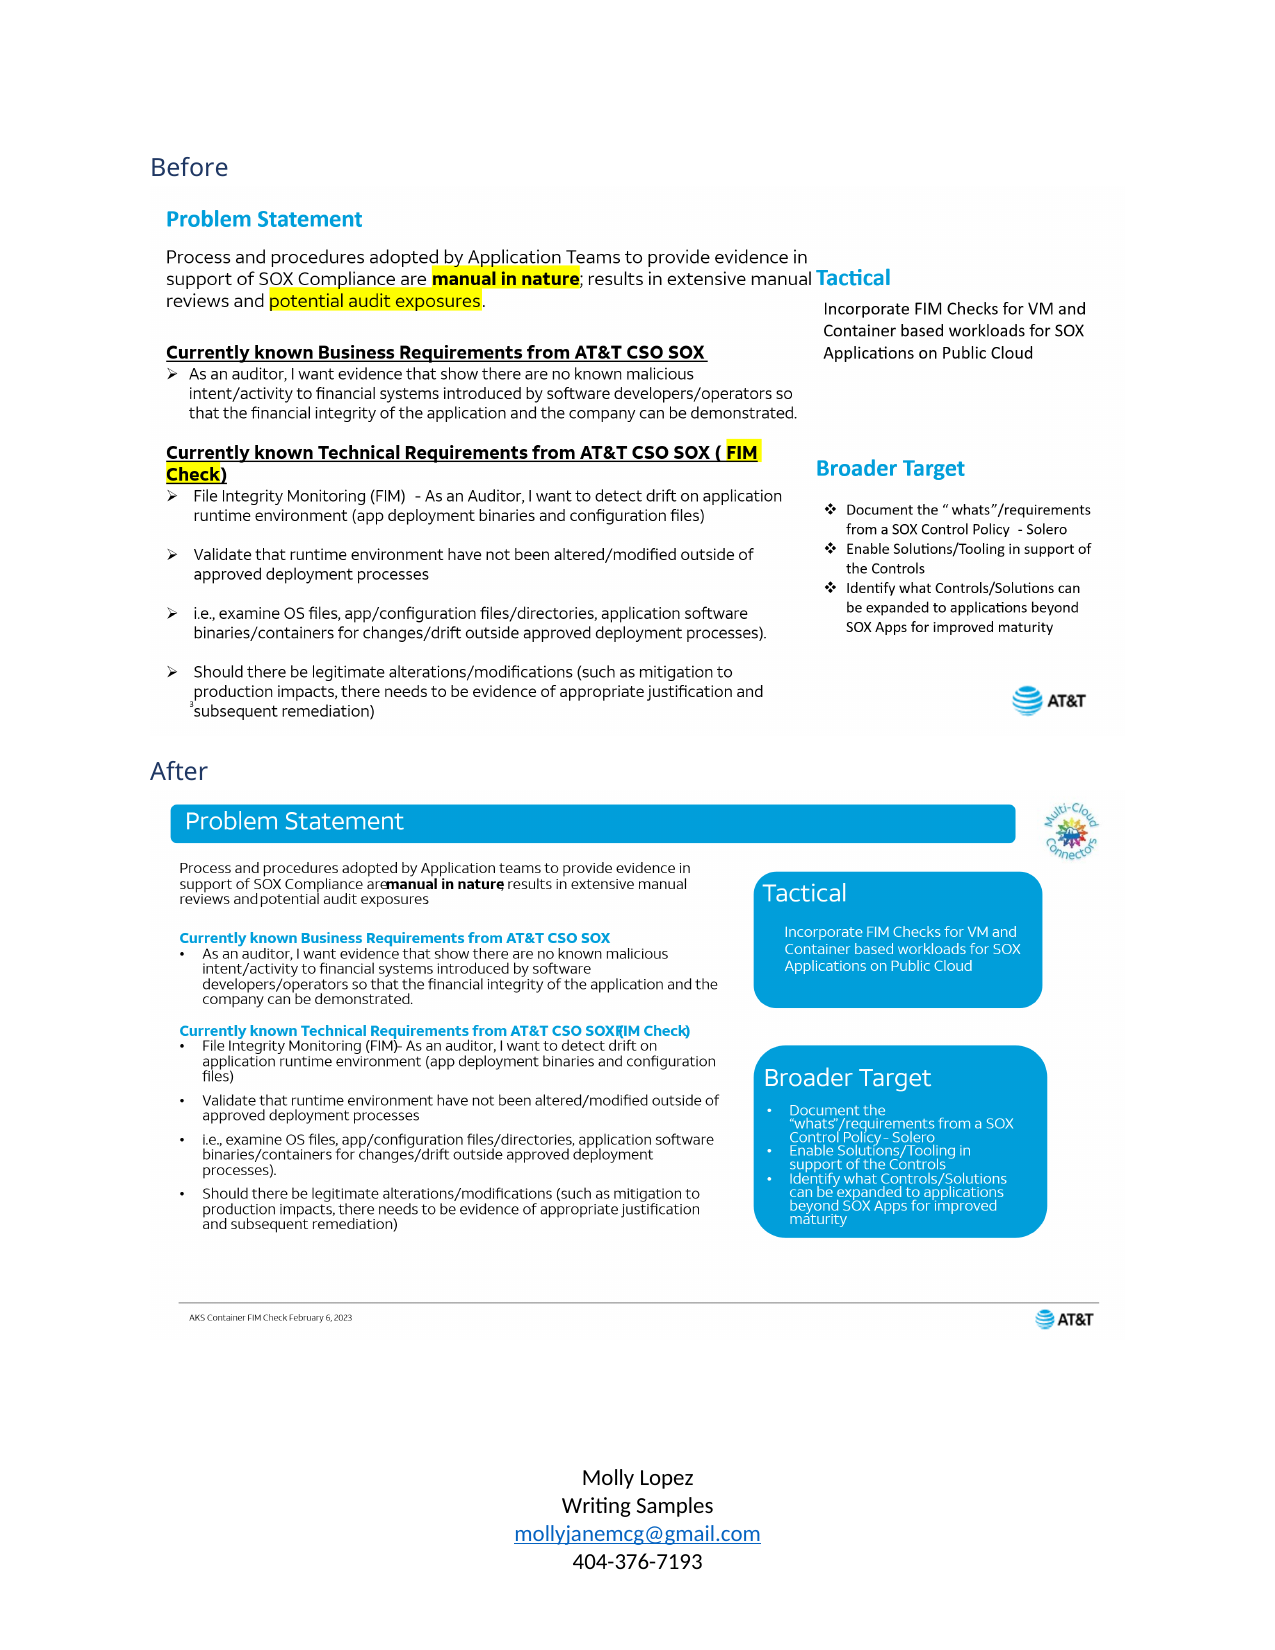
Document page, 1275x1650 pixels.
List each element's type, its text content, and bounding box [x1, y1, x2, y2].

subtitle Before [150, 150, 1125, 184]
picture [150, 186, 1125, 736]
picture [150, 790, 1125, 1340]
subtitle After [150, 754, 1125, 788]
